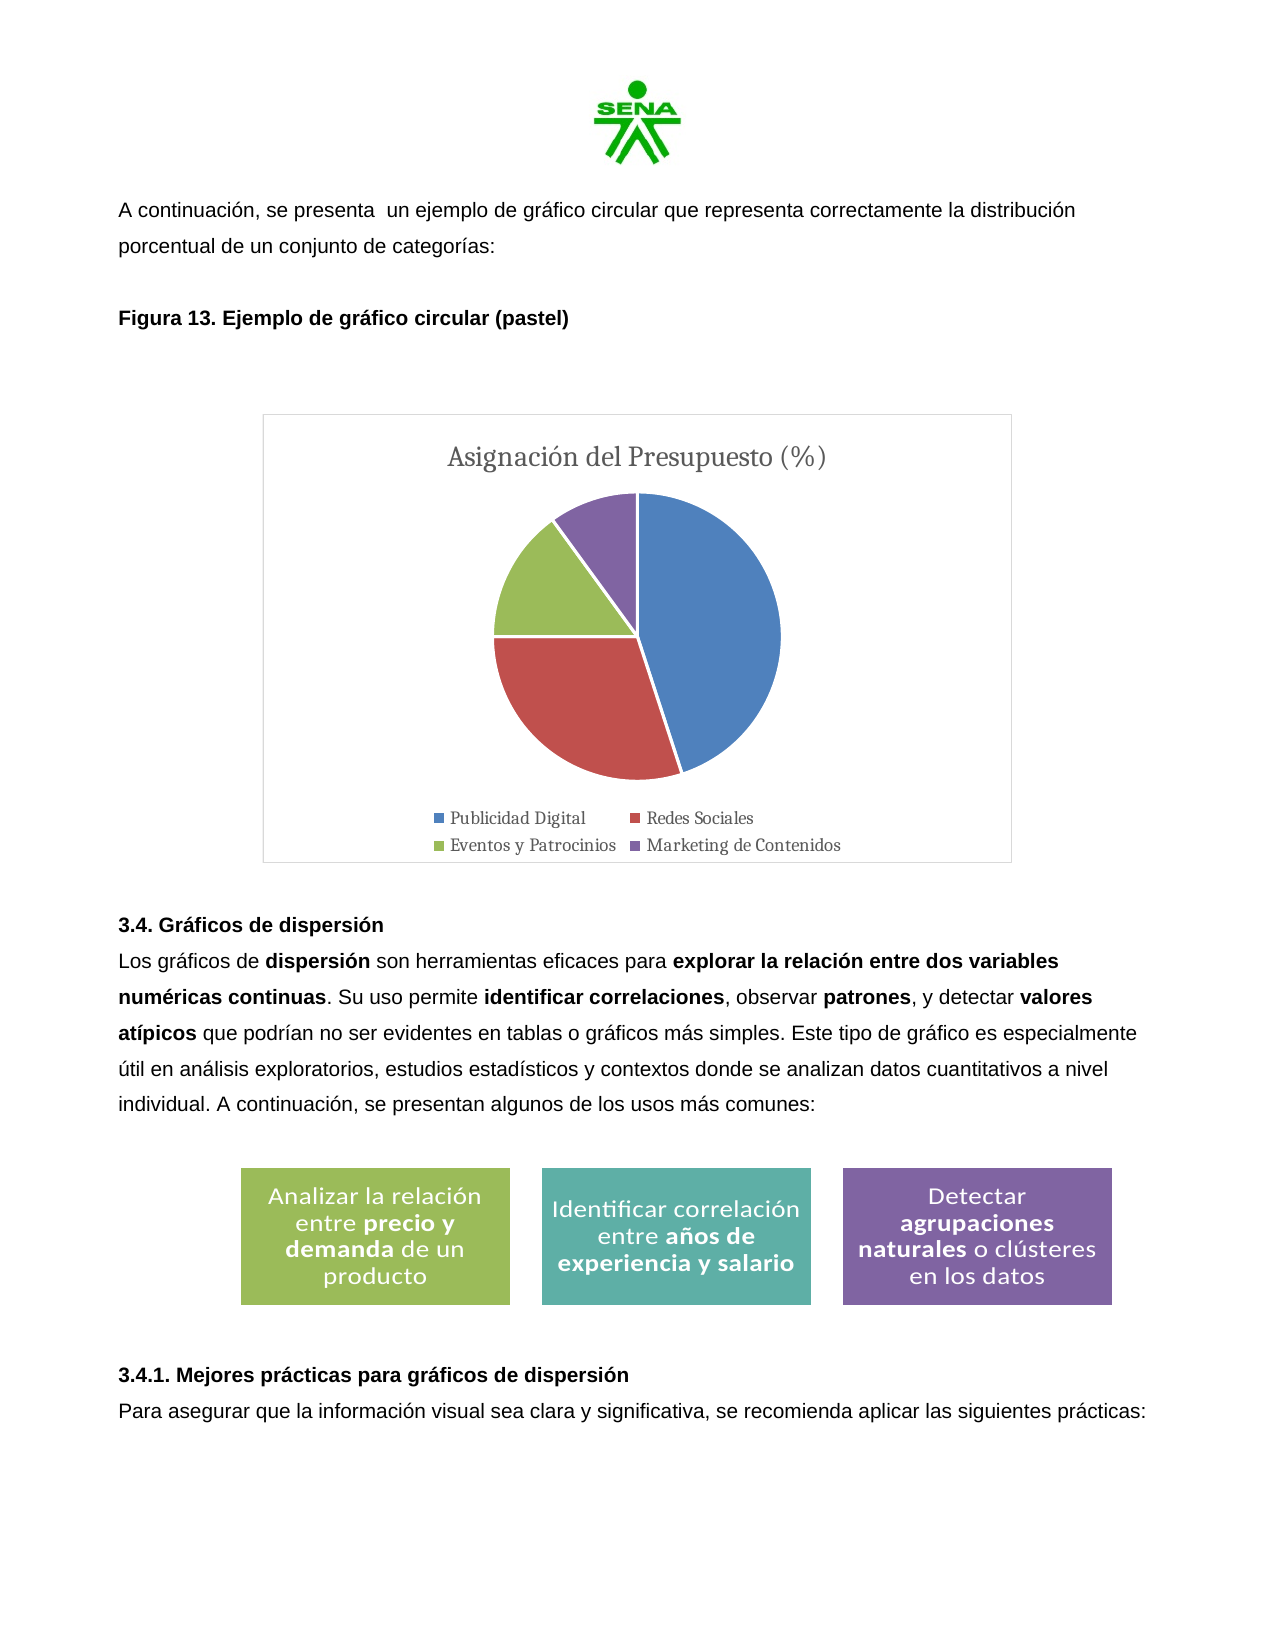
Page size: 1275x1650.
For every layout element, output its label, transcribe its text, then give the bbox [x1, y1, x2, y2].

text Figura 13. Ejemplo de gráfico circular (pastel) [118, 306, 1157, 330]
text Para asegurar que la información visual sea clara y significativa, se recomienda aplicar las siguientes prácticas: [118, 1399, 1157, 1423]
text A continuación, se presenta un ejemplo de gráfico circular que representa correctamente la distribución porcentual de un conjunto de categorías: [118, 198, 1157, 258]
text Los gráficos de dispersión son herramientas eficaces para explorar la relación entre dos variables numéricas continuas. Su uso permite identificar correlaciones, observar patrones, y detectar valores atípicos que podrían no ser evidentes en tablas o gráficos más simples. Este tipo de gráfico es especialmente útil en análisis exploratorios, estudios estadísticos y contextos donde se analizan datos cuantitativos a nivel individual. A continuación, se presentan algunos de los usos más comunes: [118, 948, 1157, 1116]
picture [588, 75, 687, 172]
text 3.4.1. Mejores prácticas para gráficos de dispersión [118, 1363, 1157, 1387]
text 3.4. Gráficos de dispersión [118, 913, 1157, 937]
